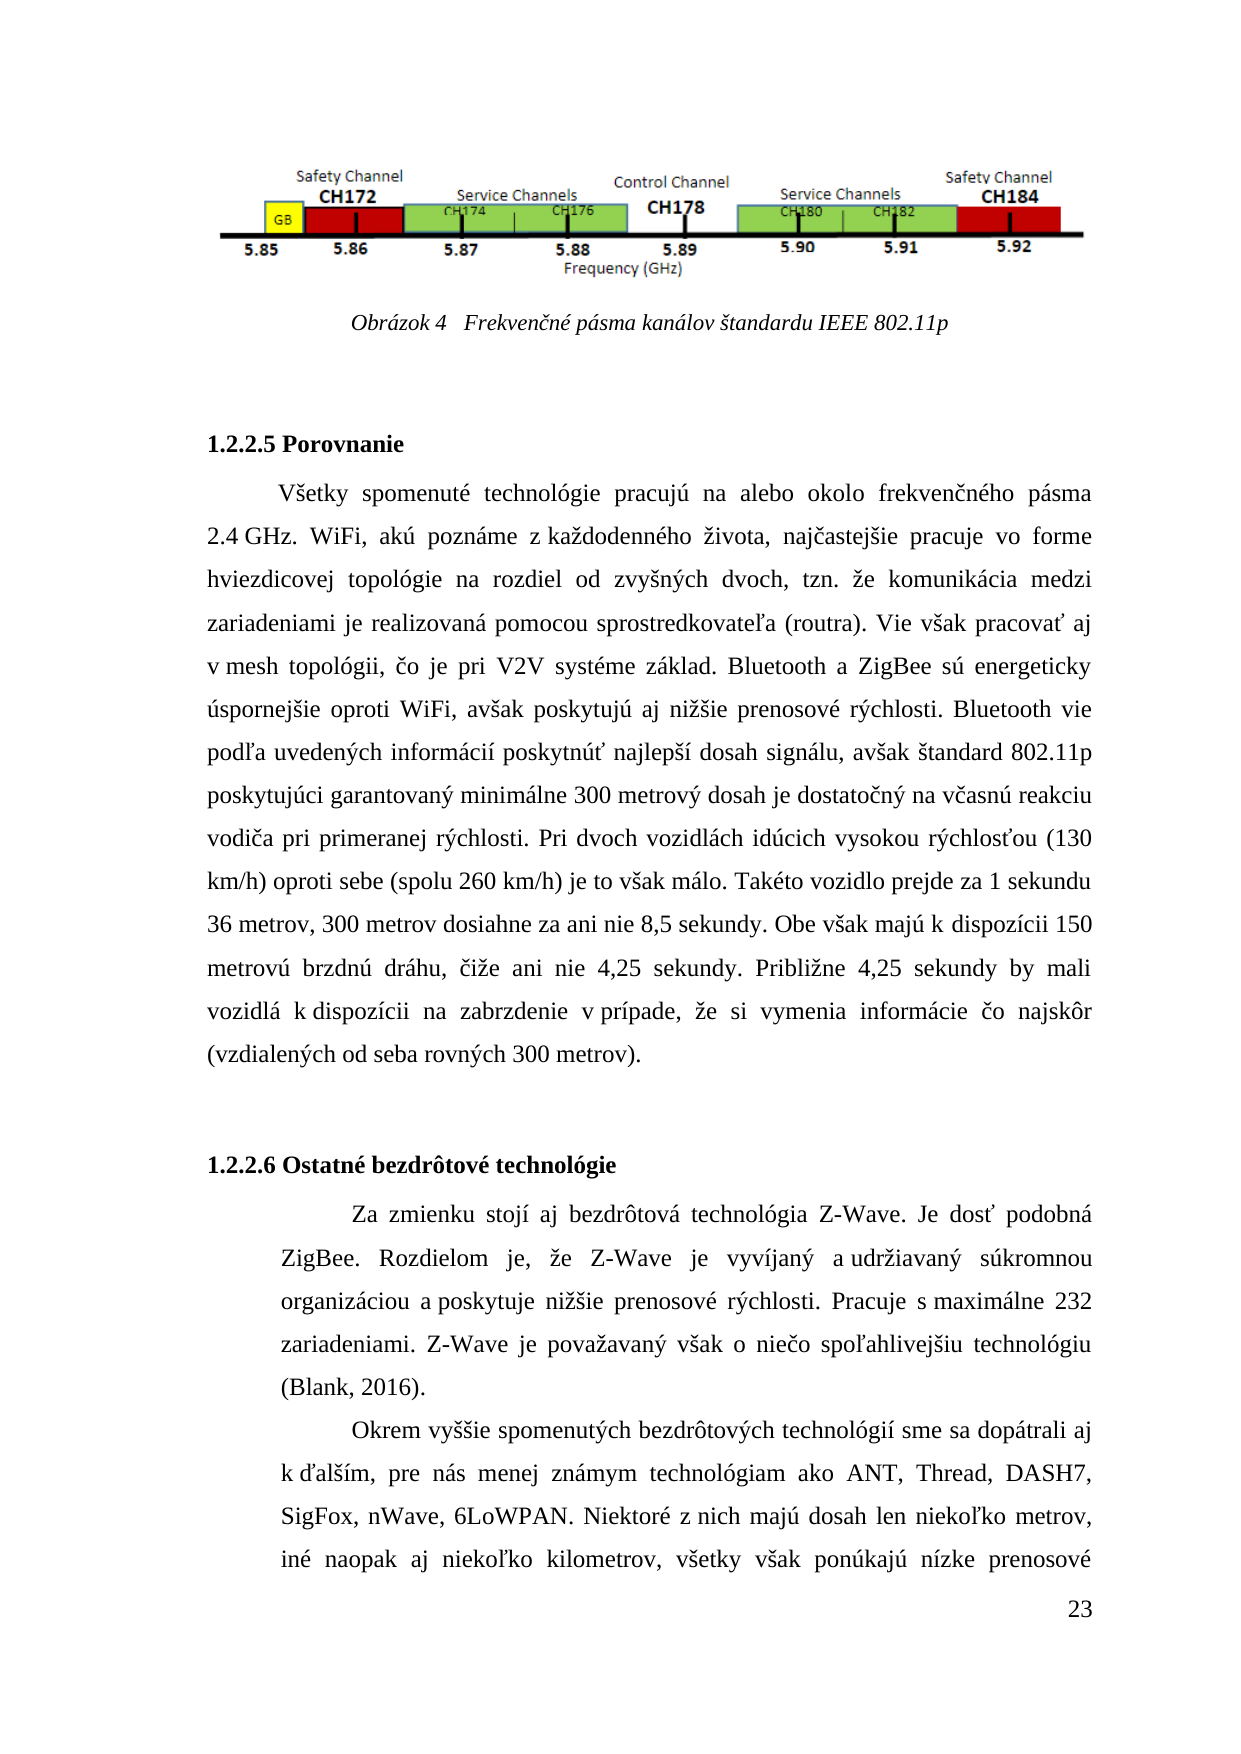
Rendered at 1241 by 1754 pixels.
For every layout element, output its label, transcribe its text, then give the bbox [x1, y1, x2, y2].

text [281, 1415, 1092, 1573]
subtitle 1.2.2.6 Ostatné bezdrôtové technológie [207, 1150, 1092, 1179]
subtitle 1.2.2.5 Porovnanie [207, 429, 1092, 458]
picture [206, 147, 1093, 282]
text Za zmienku stojí aj bezdrôtová technológia Z-Wave. Je dosť podobná ZigBee. Rozdielom je, že Z-Wave je vyvíjaný a udržiavaný súkromnou organizáciou a poskytuje nižšie prenosové rýchlosti. Pracuje s maximálne 232 zariadeniami. Z-Wave je považavaný však o niečo spoľahlivejšiu technológiu . [281, 1199, 1092, 1401]
text Všetky spomenuté technológie pracujú na alebo okolo frekvenčného pásma 2.4 GHz. WiFi, akú poznáme z každodenného života, najčastejšie pracuje vo forme hviezdicovej topológie na rozdiel od zvyšných dvoch, tzn. že komunikácia medzi zariadeniami je realizovaná pomocou sprostredkovateľa (routra). Vie však pracovať aj v mesh topológii, čo je pri V2V systéme základ. Bluetooth a ZigBee sú energeticky úspornejšie oproti WiFi, avšak poskytujú aj nižšie prenosové rýchlosti. Bluetooth vie podľa uvedených informácií poskytnúť najlepší dosah signálu, avšak štandard 802.11p poskytujúci garantovaný minimálne 300 metrový dosah je dostatočný na včasnú reakciu vodiča pri primeranej rýchlosti. Pri dvoch vozidlách idúcich vysokou rýchlosťou (130 km/h) oproti sebe (spolu 260 km/h) je to však málo. Takéto vozidlo prejde za 1 sekundu 36 metrov, 300 metrov dosiahne za ani nie 8,5 sekundy. Obe však majú k dispozícii 150 metrovú brzdnú dráhu, čiže ani nie 4,25 sekundy. Približne 4,25 sekundy by mali vozidlá k dispozícii na zabrzdenie v prípade, že si vymenia informácie čo najskôr (vzdialených od seba rovných 300 metrov). [207, 478, 1092, 1068]
